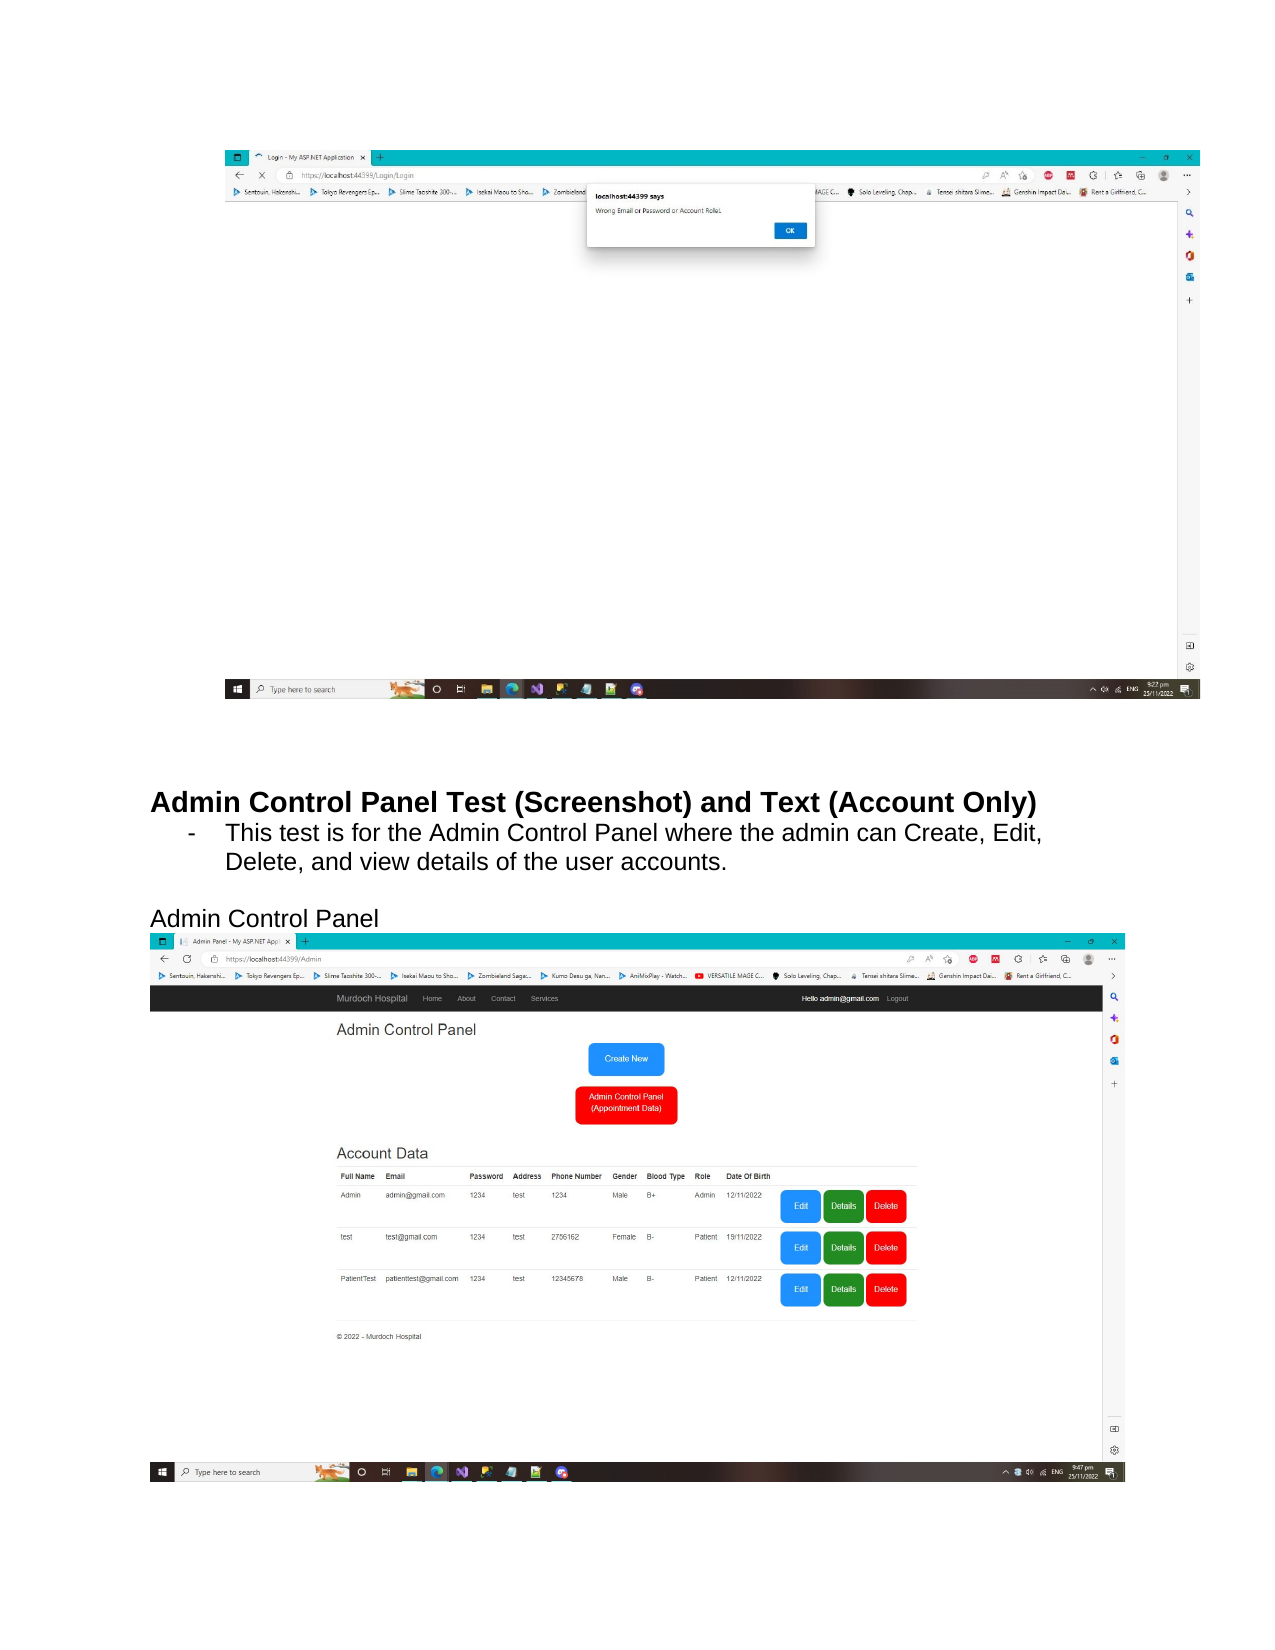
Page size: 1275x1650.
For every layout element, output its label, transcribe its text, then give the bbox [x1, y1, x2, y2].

text Admin Control Panel [150, 904, 1125, 933]
text Admin Control Panel Test (Screenshot) and Text (Account Only) [150, 785, 1125, 818]
picture [150, 933, 1125, 1482]
picture [225, 150, 1200, 699]
list This test is for the Admin Control Panel where the admin can Create, Edit, Delete, and view details of the user accounts. [187, 818, 1125, 876]
